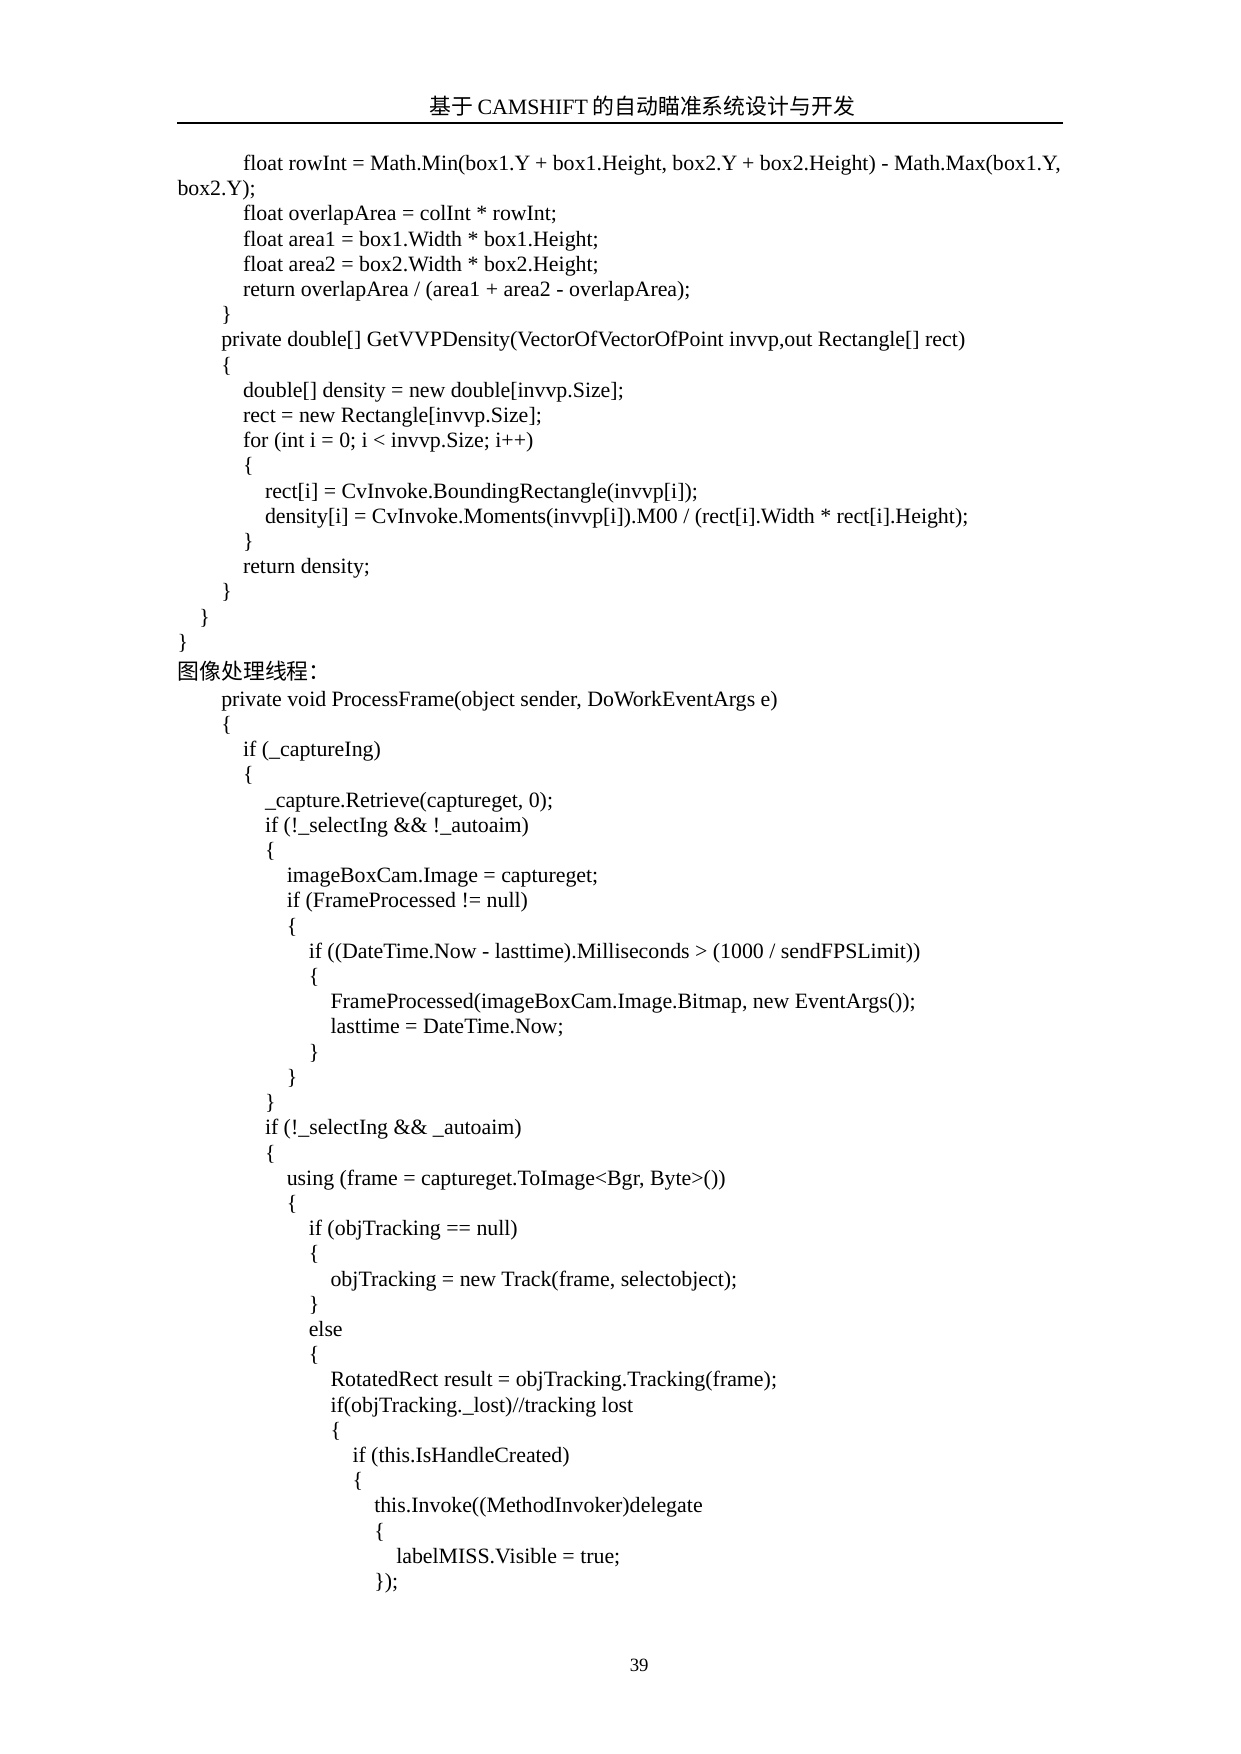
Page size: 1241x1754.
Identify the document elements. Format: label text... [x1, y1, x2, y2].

text } [177, 604, 1063, 629]
text 图像处理线程： [177, 654, 1063, 686]
text { [177, 1190, 1063, 1215]
text private void ProcessFrame(object sender, DoWorkEventArgs e) [177, 686, 1063, 711]
text float overlapArea = colInt * rowInt; [177, 200, 1063, 226]
text density[i] = CvInvoke.Moments(invvp[i]).M00 / (rect[i].Width * rect[i].Height); [177, 503, 1063, 528]
text labelMISS.Visible = true; [177, 1543, 1063, 1568]
text objTracking = new Track(frame, selectobject); [177, 1266, 1063, 1291]
text else [177, 1316, 1063, 1341]
text if (!_selectIng && !_autoaim) [177, 812, 1063, 837]
text } [177, 578, 1063, 604]
text if (FrameProcessed != null) [177, 887, 1063, 913]
text if (this.IsHandleCreated) [177, 1442, 1063, 1467]
text } [177, 528, 1063, 553]
text { [177, 1240, 1063, 1266]
text using (frame = captureget.ToImage<Bgr, Byte>()) [177, 1165, 1063, 1190]
text { [177, 1139, 1063, 1165]
text } [177, 1064, 1063, 1089]
text } [177, 1089, 1063, 1114]
text } [177, 629, 1063, 654]
text { [177, 837, 1063, 862]
text { [177, 711, 1063, 736]
text { [177, 761, 1063, 787]
text if (_captureIng) [177, 736, 1063, 761]
text } [177, 1039, 1063, 1064]
text rect[i] = CvInvoke.BoundingRectangle(invvp[i]); [177, 478, 1063, 503]
text if ((DateTime.Now - lasttime).Milliseconds > (1000 / sendFPSLimit)) [177, 938, 1063, 963]
text { [177, 913, 1063, 938]
text return density; [177, 553, 1063, 578]
text } [177, 1291, 1063, 1316]
text { [177, 1341, 1063, 1366]
text { [177, 1467, 1063, 1492]
text for (int i = 0; i < invvp.Size; i++) [177, 427, 1063, 452]
text _capture.Retrieve(captureget, 0); [177, 787, 1063, 812]
text { [177, 1518, 1063, 1543]
text double[] density = new double[invvp.Size]; [177, 377, 1063, 402]
text { [177, 352, 1063, 377]
text return overlapArea / (area1 + area2 - overlapArea); [177, 276, 1063, 301]
text FrameProcessed(imageBoxCam.Image.Bitmap, new EventArgs()); [177, 988, 1063, 1013]
text if(objTracking._lost)//tracking lost [177, 1392, 1063, 1417]
text }); [177, 1568, 1063, 1593]
text if (!_selectIng && _autoaim) [177, 1114, 1063, 1139]
text rect = new Rectangle[invvp.Size]; [177, 402, 1063, 427]
text this.Invoke((MethodInvoker)delegate [177, 1492, 1063, 1518]
text { [177, 1417, 1063, 1442]
text } [177, 301, 1063, 326]
text RotatedRect result = objTracking.Tracking(frame); [177, 1366, 1063, 1392]
text float area2 = box2.Width * box2.Height; [177, 251, 1063, 276]
text float area1 = box1.Width * box1.Height; [177, 226, 1063, 251]
text { [177, 452, 1063, 478]
text lasttime = DateTime.Now; [177, 1013, 1063, 1039]
text float rowInt = Math.Min(box1.Y + box1.Height, box2.Y + box2.Height) - Math.Max(box1.Y, box2.Y); [177, 150, 1063, 200]
text { [177, 963, 1063, 988]
text if (objTracking == null) [177, 1215, 1063, 1240]
text imageBoxCam.Image = captureget; [177, 862, 1063, 887]
text private double[] GetVVPDensity(VectorOfVectorOfPoint invvp,out Rectangle[] rect) [177, 326, 1063, 352]
